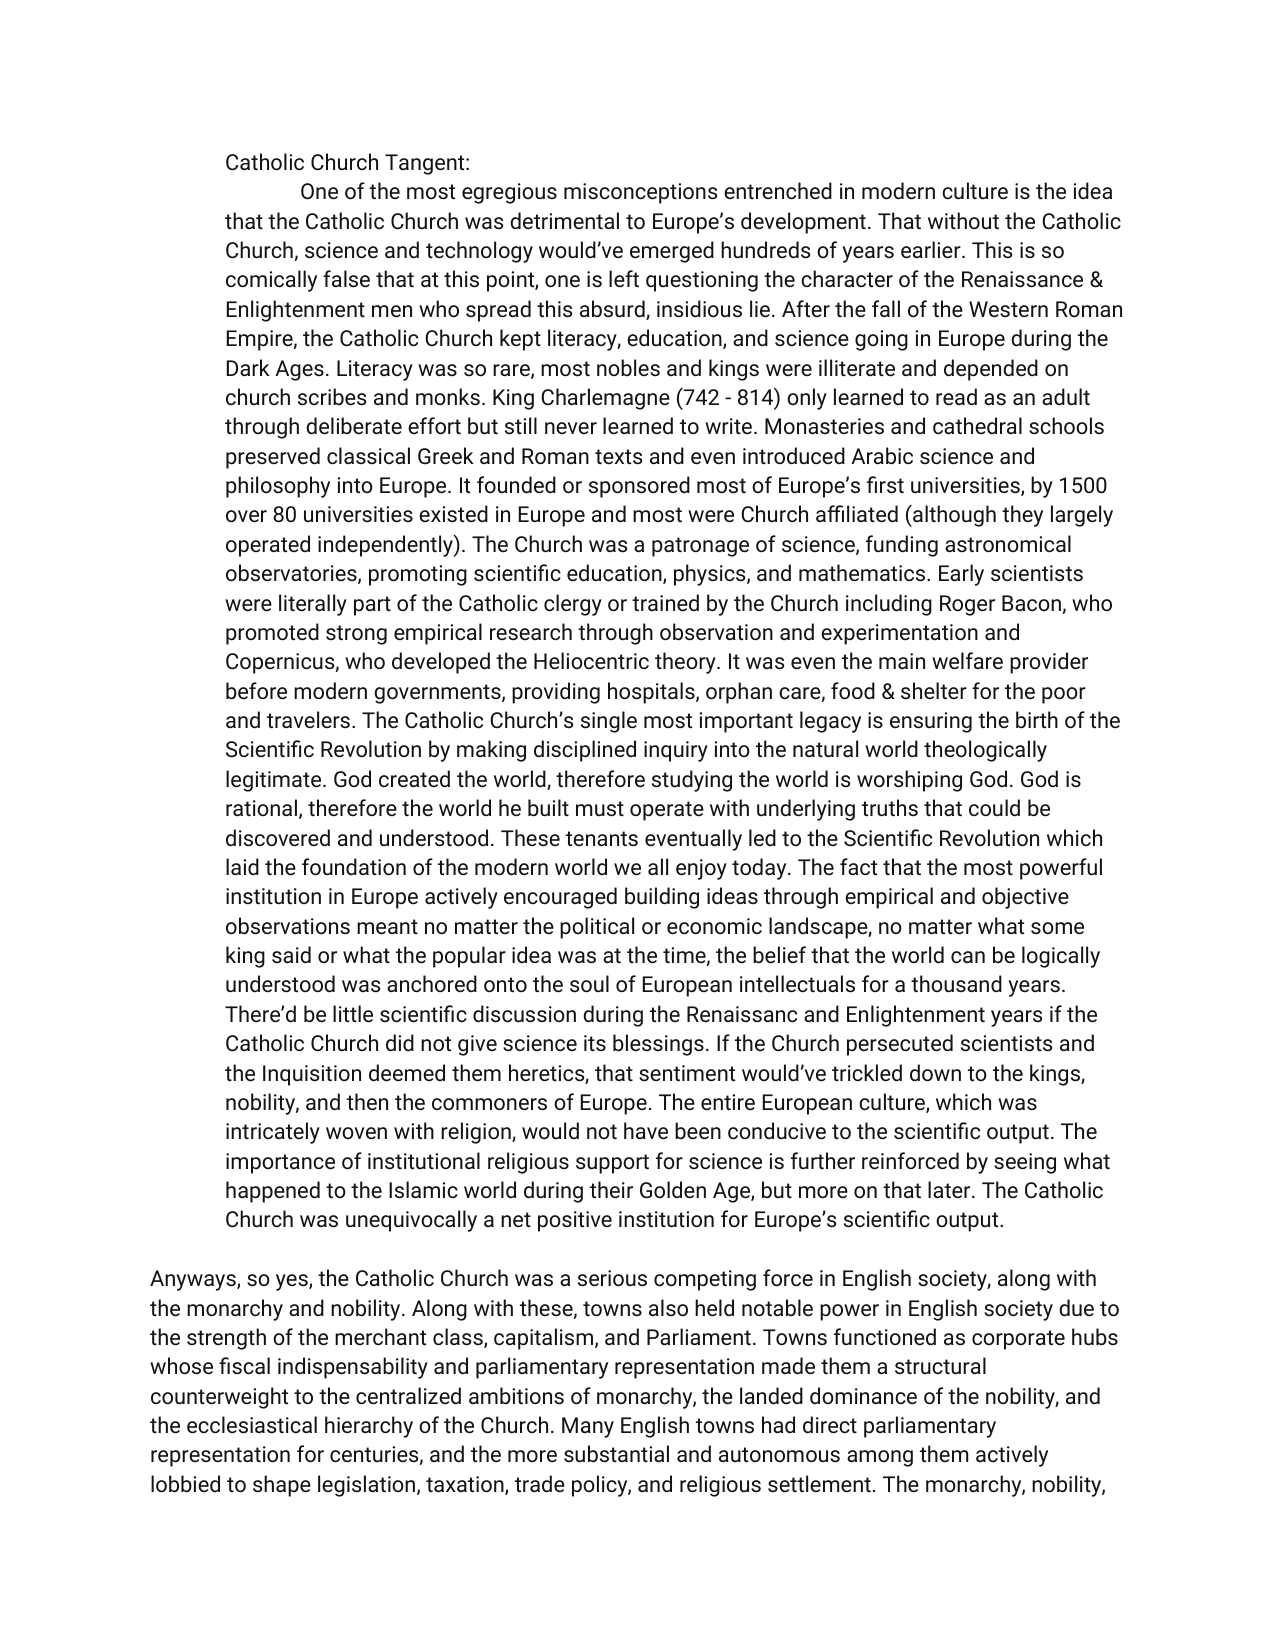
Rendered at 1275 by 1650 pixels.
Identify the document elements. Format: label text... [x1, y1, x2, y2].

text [150, 1266, 1125, 1497]
text Catholic Church Tangent: [225, 150, 1125, 176]
text One of the most egregious misconceptions entrenched in modern culture is the idea that the Catholic Church was detrimental to Europe’s development. That without the Catholic Church, science and technology would’ve emerged hundreds of years earlier. This is so comically false that at this point, one is left questioning the character of the Renaissance & Enlightenment men who spread this absurd, insidious lie. After the fall of the Western Roman Empire, the Catholic Church kept literacy, education, and science going in Europe during the Dark Ages. Literacy was so rare, most nobles and kings were illiterate and depended on church scribes and monks. King Charlemagne (742 - 814) only learned to read as an adult through deliberate effort but still never learned to write. Monasteries and cathedral schools preserved classical Greek and Roman texts and even introduced Arabic science and philosophy into Europe. It founded or sponsored most of Europe’s first universities, by 1500 over 80 universities existed in Europe and most were Church affiliated (although they largely operated independently). The Church was a patronage of science, funding astronomical observatories, promoting scientific education, physics, and mathematics. Early scientists were literally part of the Catholic clergy or trained by the Church including Roger Bacon, who promoted strong empirical research through observation and experimentation and Copernicus, who developed the Heliocentric theory. It was even the main welfare provider before modern governments, providing hospitals, orphan care, food & shelter for the poor and travelers. The Catholic Church’s single most important legacy is ensuring the birth of the Scientific Revolution by making disciplined inquiry into the natural world theologically legitimate. God created the world, therefore studying the world is worshiping God. God is rational, therefore the world he built must operate with underlying truths that could be discovered and understood. These tenants eventually led to the Scientific Revolution which laid the foundation of the modern world we all enjoy today. The fact that the most powerful institution in Europe actively encouraged building ideas through empirical and objective observations meant no matter the political or economic landscape, no matter what some king said or what the popular idea was at the time, the belief that the world can be logically understood was anchored onto the soul of European intellectuals for a thousand years. There’d be little scientific discussion during the Renaissanc and Enlightenment years if the Catholic Church did not give science its blessings. If the Church persecuted scientists and the Inquisition deemed them heretics, that sentiment would’ve trickled down to the kings, nobility, and then the commoners of Europe. The entire European culture, which was intricately woven with religion, would not have been conducive to the scientific output. The importance of institutional religious support for science is further reinforced by seeing what happened to the Islamic world during their Golden Age, but more on that later. The Catholic Church was unequivocally a net positive institution for Europe’s scientific output. [225, 179, 1125, 1233]
